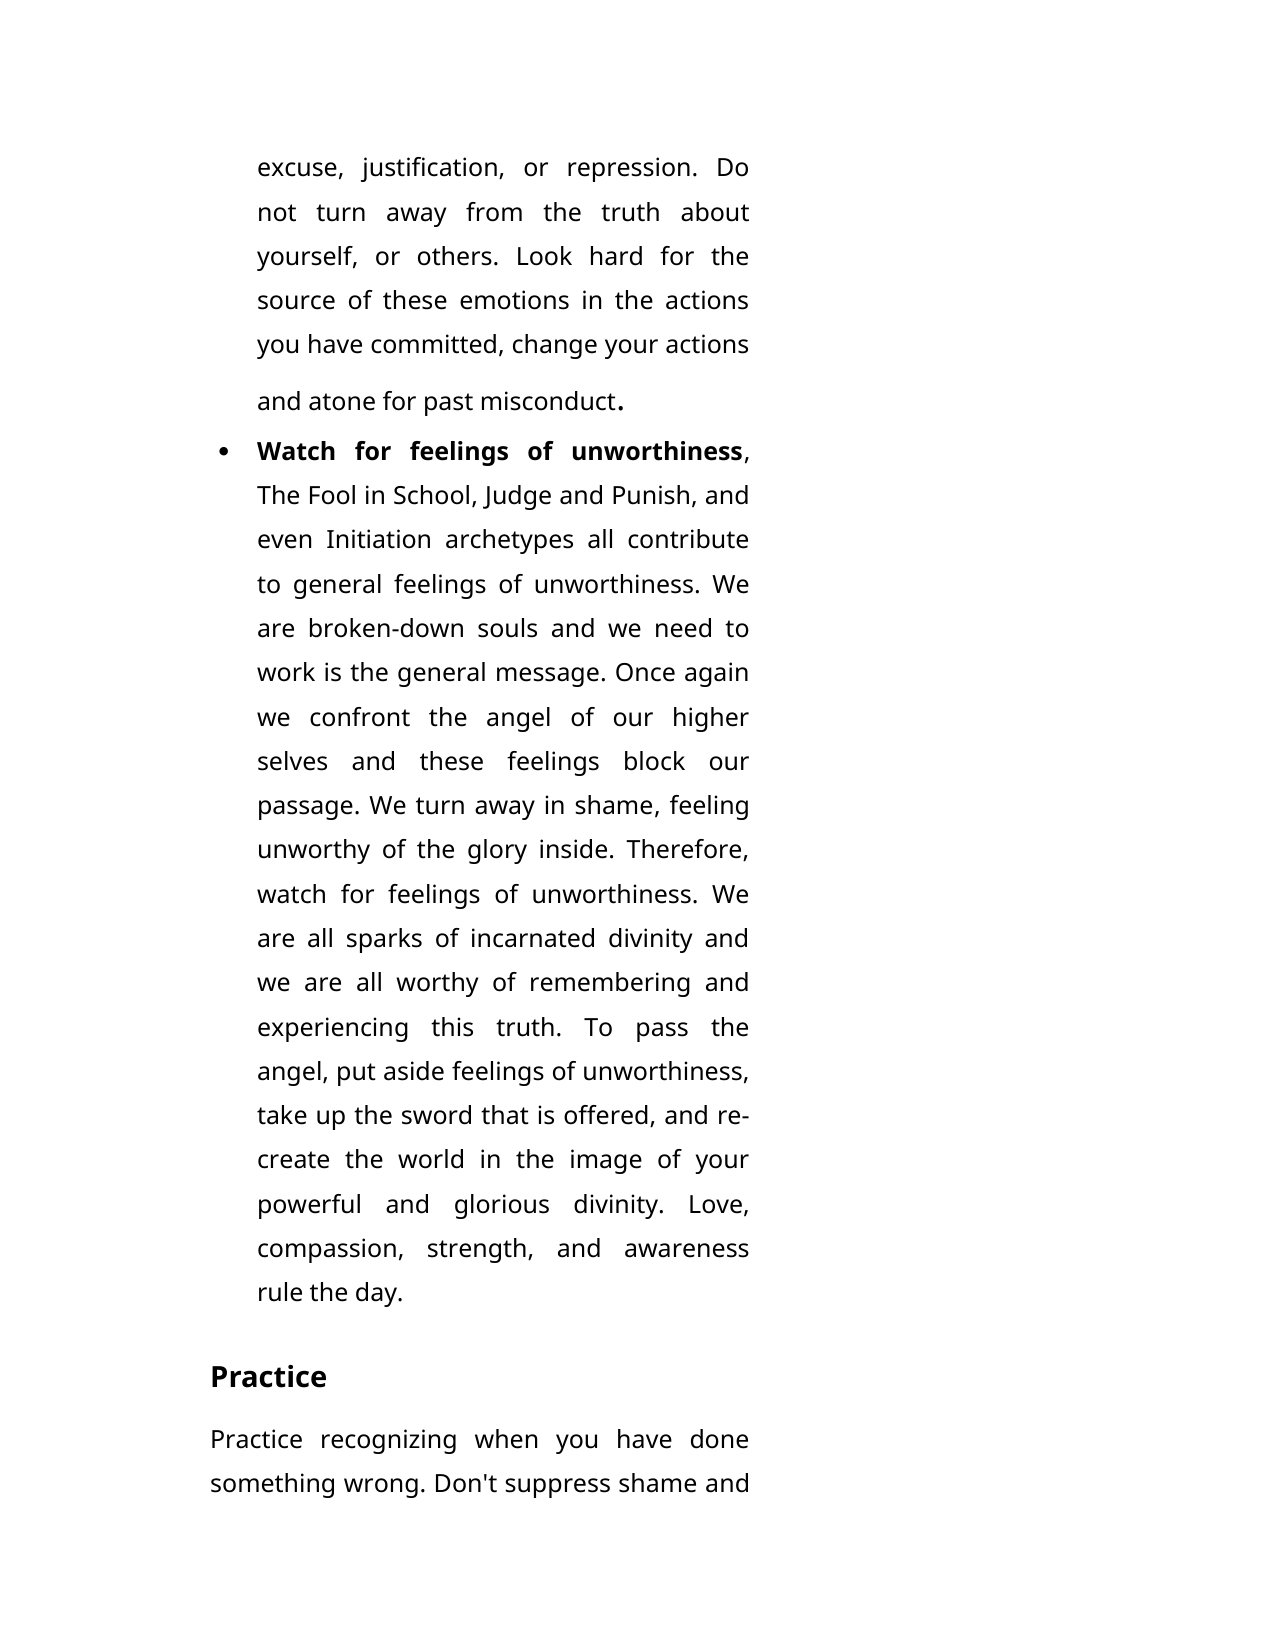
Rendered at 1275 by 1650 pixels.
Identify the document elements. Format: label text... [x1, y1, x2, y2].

list Watch for feelings of unworthiness, The Fool in School, Judge and Punish, and even Initiation archetypes all contribute to general feelings of unworthiness. We are broken-down souls and we need to work is the general message. Once again we confront the angel of our higher selves and these feelings block our passage. We turn away in shame, feeling unworthy of the glory inside. Therefore, watch for feelings of unworthiness. We are all sparks of incarnated divinity and we are all worthy of remembering and experiencing this truth. To pass the angel, put aside feelings of unworthiness, take up the sword that is offered, and re-create the world in the image of your powerful and glorious divinity. Love, compassion, strength, and awareness rule the day. [219, 434, 750, 1309]
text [210, 1421, 750, 1499]
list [219, 150, 750, 420]
subtitle Practice [210, 1357, 750, 1396]
